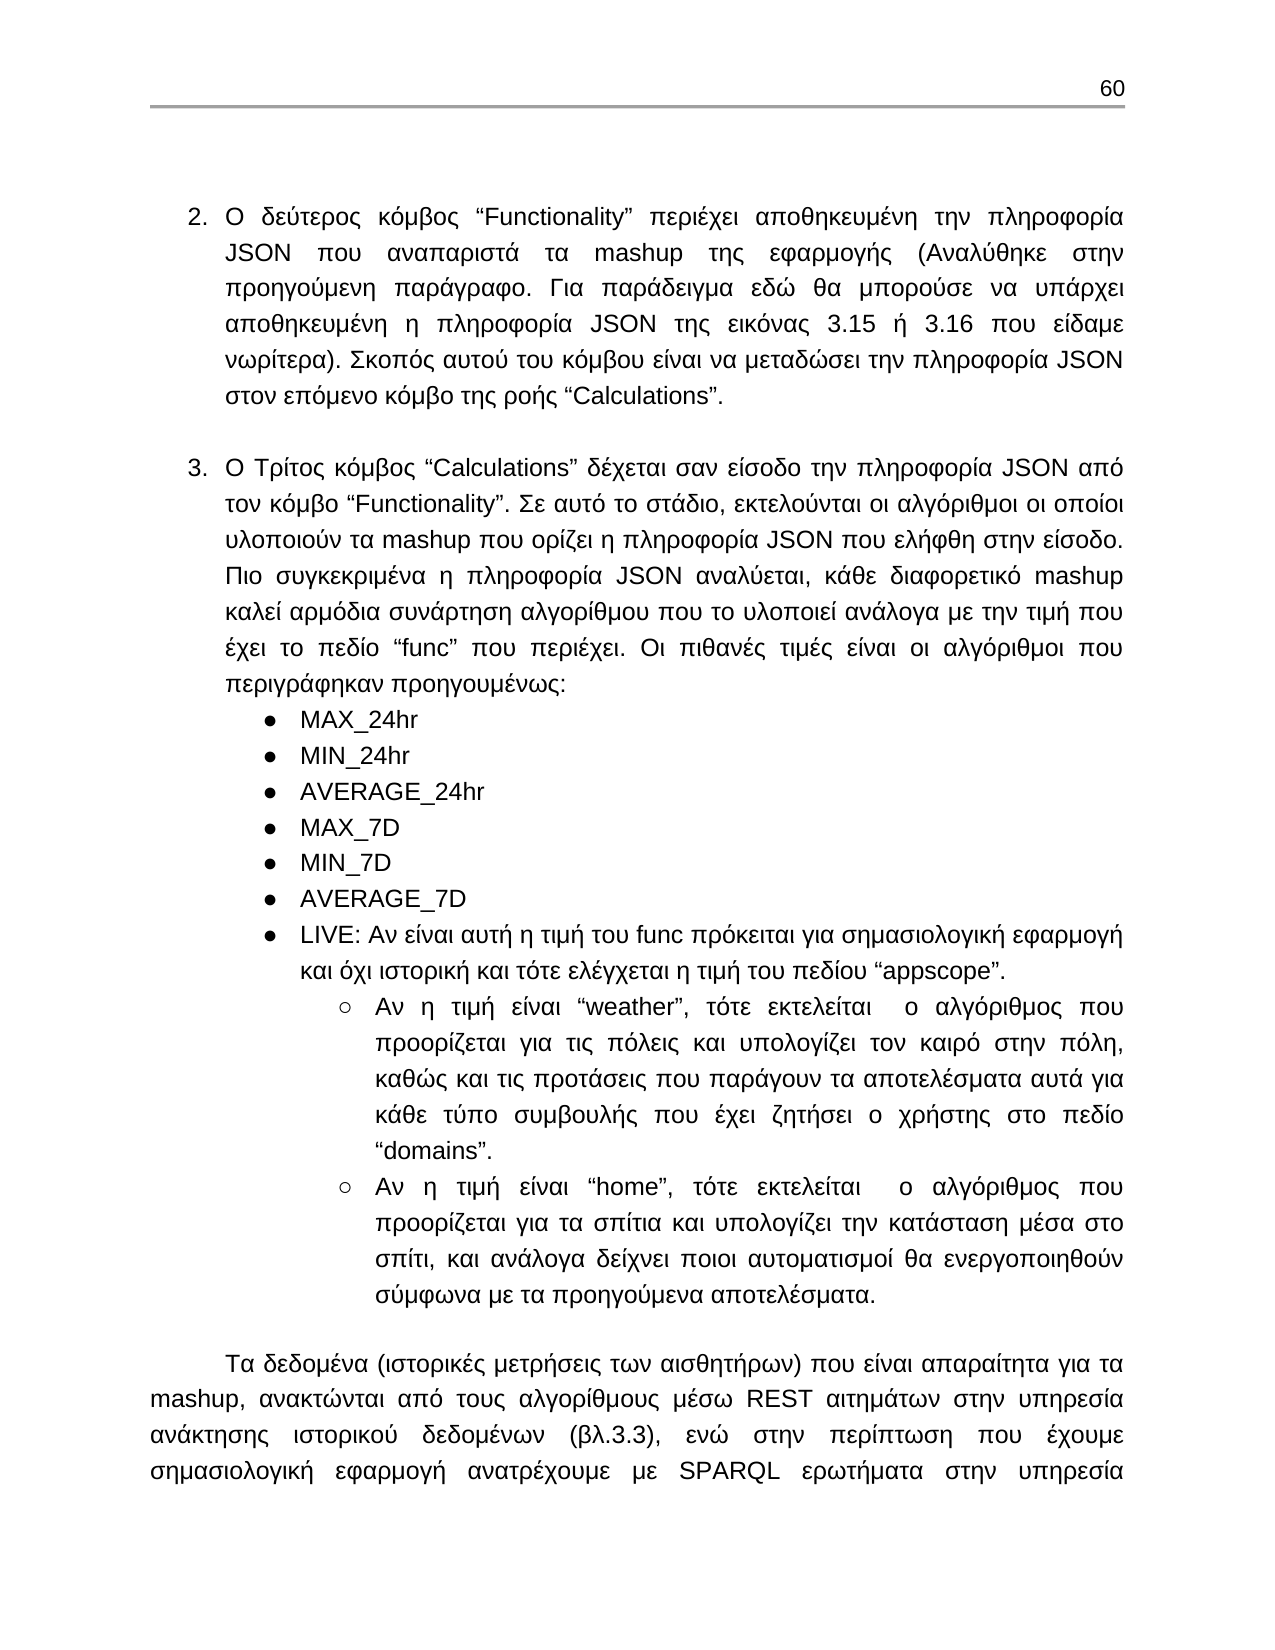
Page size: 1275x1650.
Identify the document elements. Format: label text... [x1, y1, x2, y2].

list MΙΝ_24hr [262, 741, 1125, 769]
list MAX_24hr [262, 705, 1125, 733]
list Αν η τιμή είναι “home”, τότε εκτελείται ο αλγόριθμος που προορίζεται για τα σπίτια και υπολογίζει την κατάσταση μέσα στο σπίτι, και ανάλογα δείχνει ποιοι αυτοματισμοί θα ενεργοποιηθούν σύμφωνα με τα προηγούμενα αποτελέσματα. [337, 1172, 1125, 1308]
list Ο Τρίτος κόμβος “Calculations” δέχεται σαν είσοδο την πληροφορία JSON από τον κόμβο “Functionality”. Σε αυτό το στάδιο, εκτελούνται οι αλγόριθμοι οι οποίοι υλοποιούν τα mashup που ορίζει η πληροφορία JSON που ελήφθη στην είσοδο. Πιο συγκεκριμένα η πληροφορία JSON αναλύεται, κάθε διαφορετικό mashup καλεί αρμόδια συνάρτηση αλγορίθμου που το υλοποιεί ανάλογα με την τιμή που έχει το πεδίο “func” που περιέχει. Οι πιθανές τιμές είναι οι αλγόριθμοι που περιγράφηκαν προηγουμένως: [187, 453, 1125, 697]
list MΙΝ_7D [262, 848, 1125, 877]
list LIVE: Αν είναι αυτή η τιμή του func πρόκειται για σημασιολογική εφαρμογή και όχι ιστορική και τότε ελέγχεται η τιμή του πεδίου “appscope”. [262, 920, 1125, 985]
list Αν η τιμή είναι “weather”, τότε εκτελείται ο αλγόριθμος που προορίζεται για τις πόλεις και υπολογίζει τον καιρό στην πόλη, καθώς και τις προτάσεις που παράγουν τα αποτελέσματα αυτά για κάθε τύπο συμβουλής που έχει ζητήσει ο χρήστης στο πεδίο “domains”. [337, 992, 1125, 1165]
list O δεύτερος κόμβος “Functionality” περιέχει αποθηκευμένη την πληροφορία JSON που αναπαριστά τα mashup της εφαρμογής (Αναλύθηκε στην προηγούμενη παράγραφο. Για παράδειγμα εδώ θα μπορούσε να υπάρχει αποθηκευμένη η πληροφορία JSON της εικόνας 3.15 ή 3.16 που είδαμε νωρίτερα). Σκοπός αυτού του κόμβου είναι να μεταδώσει την πληροφορία JSON στον επόμενο κόμβο της ροής “Calculations”. [187, 202, 1125, 410]
list ΑVERAGE_7D [262, 884, 1125, 913]
list MAX_7D [262, 812, 1125, 841]
list ΑVERAGE_24hr [262, 777, 1125, 805]
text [150, 1348, 1125, 1485]
